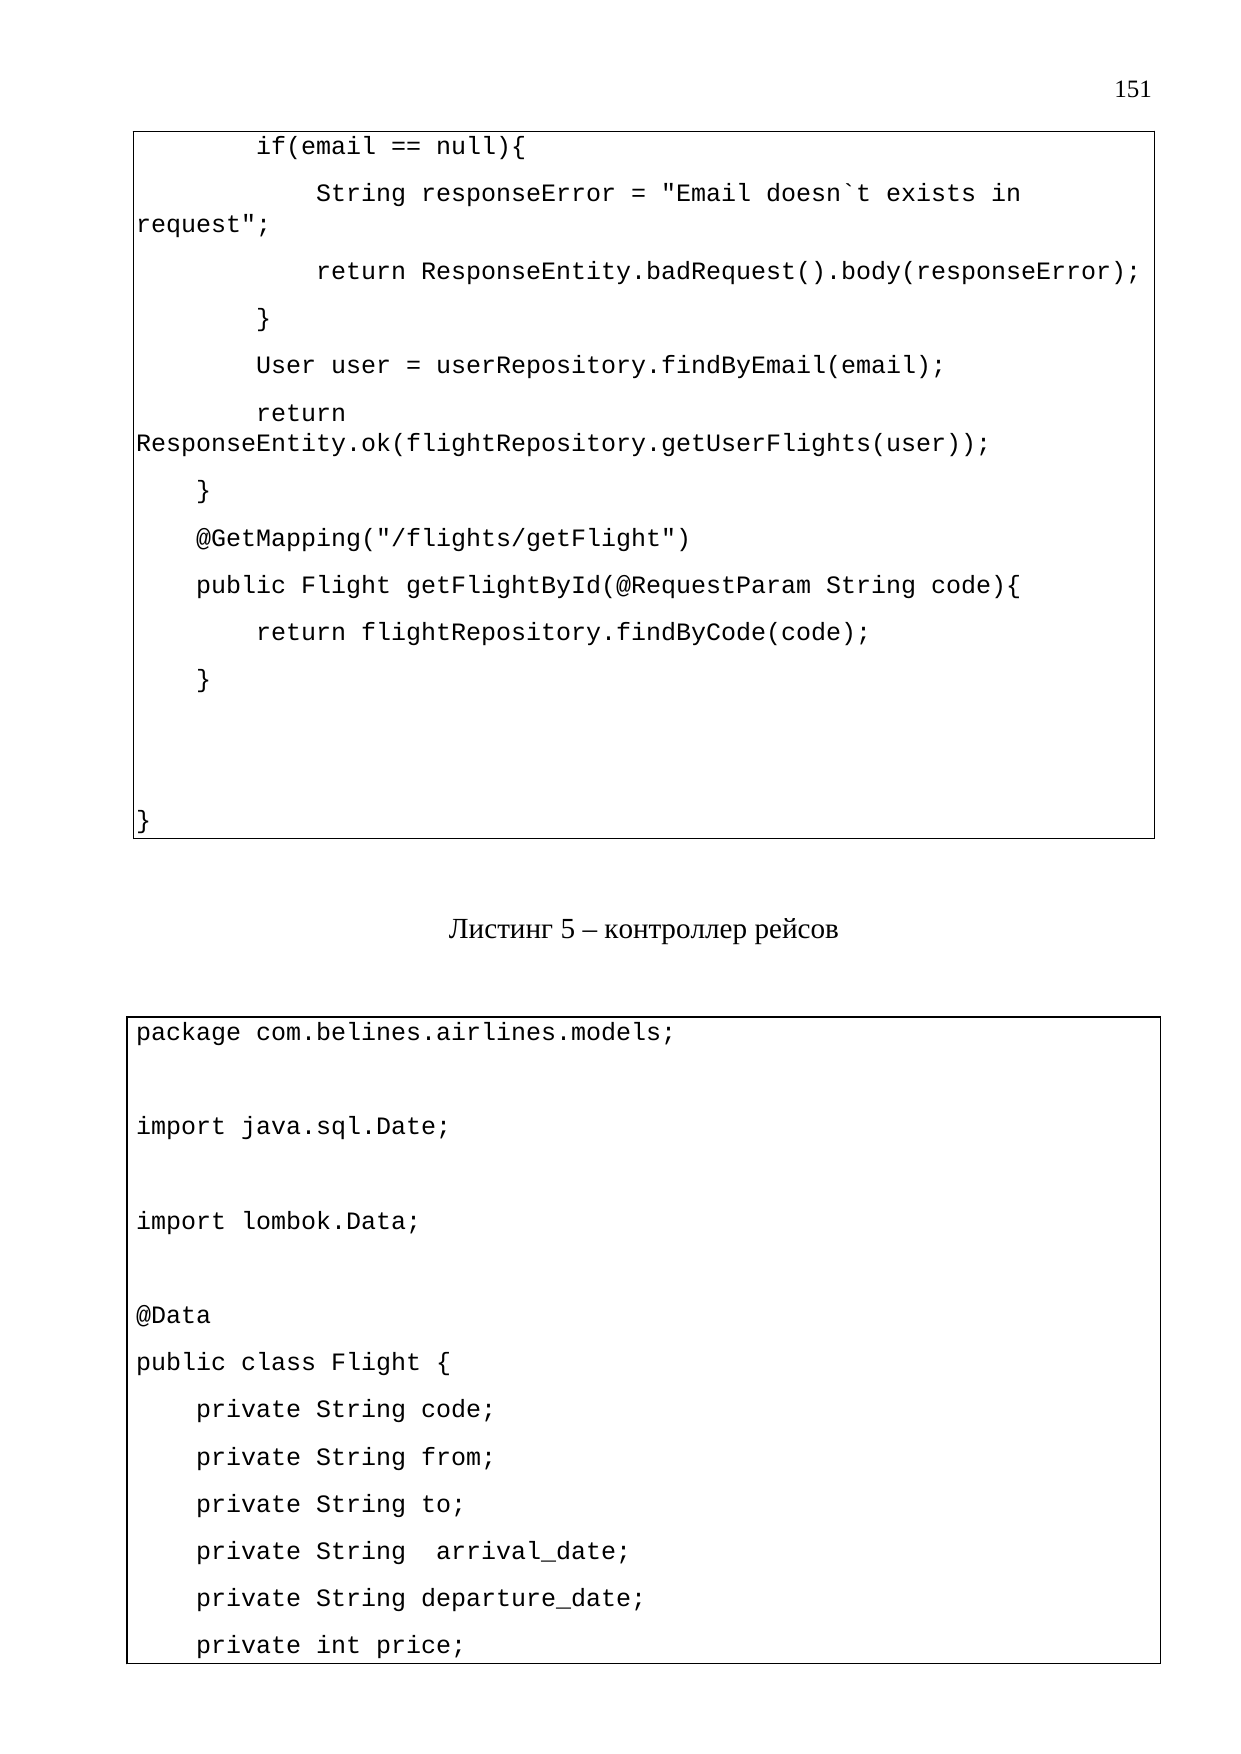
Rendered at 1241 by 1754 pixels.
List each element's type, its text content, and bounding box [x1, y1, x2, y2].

text import java.sql.Date; [128, 1111, 1160, 1142]
text private String departure_date; [128, 1583, 1160, 1614]
text if(email == null){ [134, 132, 1154, 162]
text User user = userRepository.findByEmail(email); [134, 350, 1154, 381]
text } [134, 303, 1154, 334]
text String responseError = "Email doesn`t exists in request"; [134, 178, 1154, 240]
text @Data [128, 1299, 1160, 1331]
text return ResponseEntity.ok(flightRepository.getUserFlights(user)); [134, 397, 1154, 459]
text } [134, 804, 1154, 838]
text private String to; [128, 1488, 1160, 1520]
text } [134, 663, 1154, 695]
text return ResponseEntity.badRequest().body(responseError); [134, 256, 1154, 287]
text @GetMapping("/flights/getFlight") [134, 522, 1154, 553]
text Листинг 5 – контроллер рейсов [136, 911, 1152, 944]
text return flightRepository.findByCode(code); [134, 616, 1154, 648]
text public Flight getFlightById(@RequestParam String code){ [134, 569, 1154, 601]
text package com.belines.airlines.models; [128, 1018, 1160, 1048]
text private String from; [128, 1441, 1160, 1472]
text private String arrival_date; [128, 1535, 1160, 1567]
text private int price; [128, 1630, 1160, 1663]
text private String code; [128, 1394, 1160, 1425]
text public class Flight { [128, 1347, 1160, 1378]
text } [134, 475, 1154, 506]
text import lombok.Data; [128, 1205, 1160, 1237]
